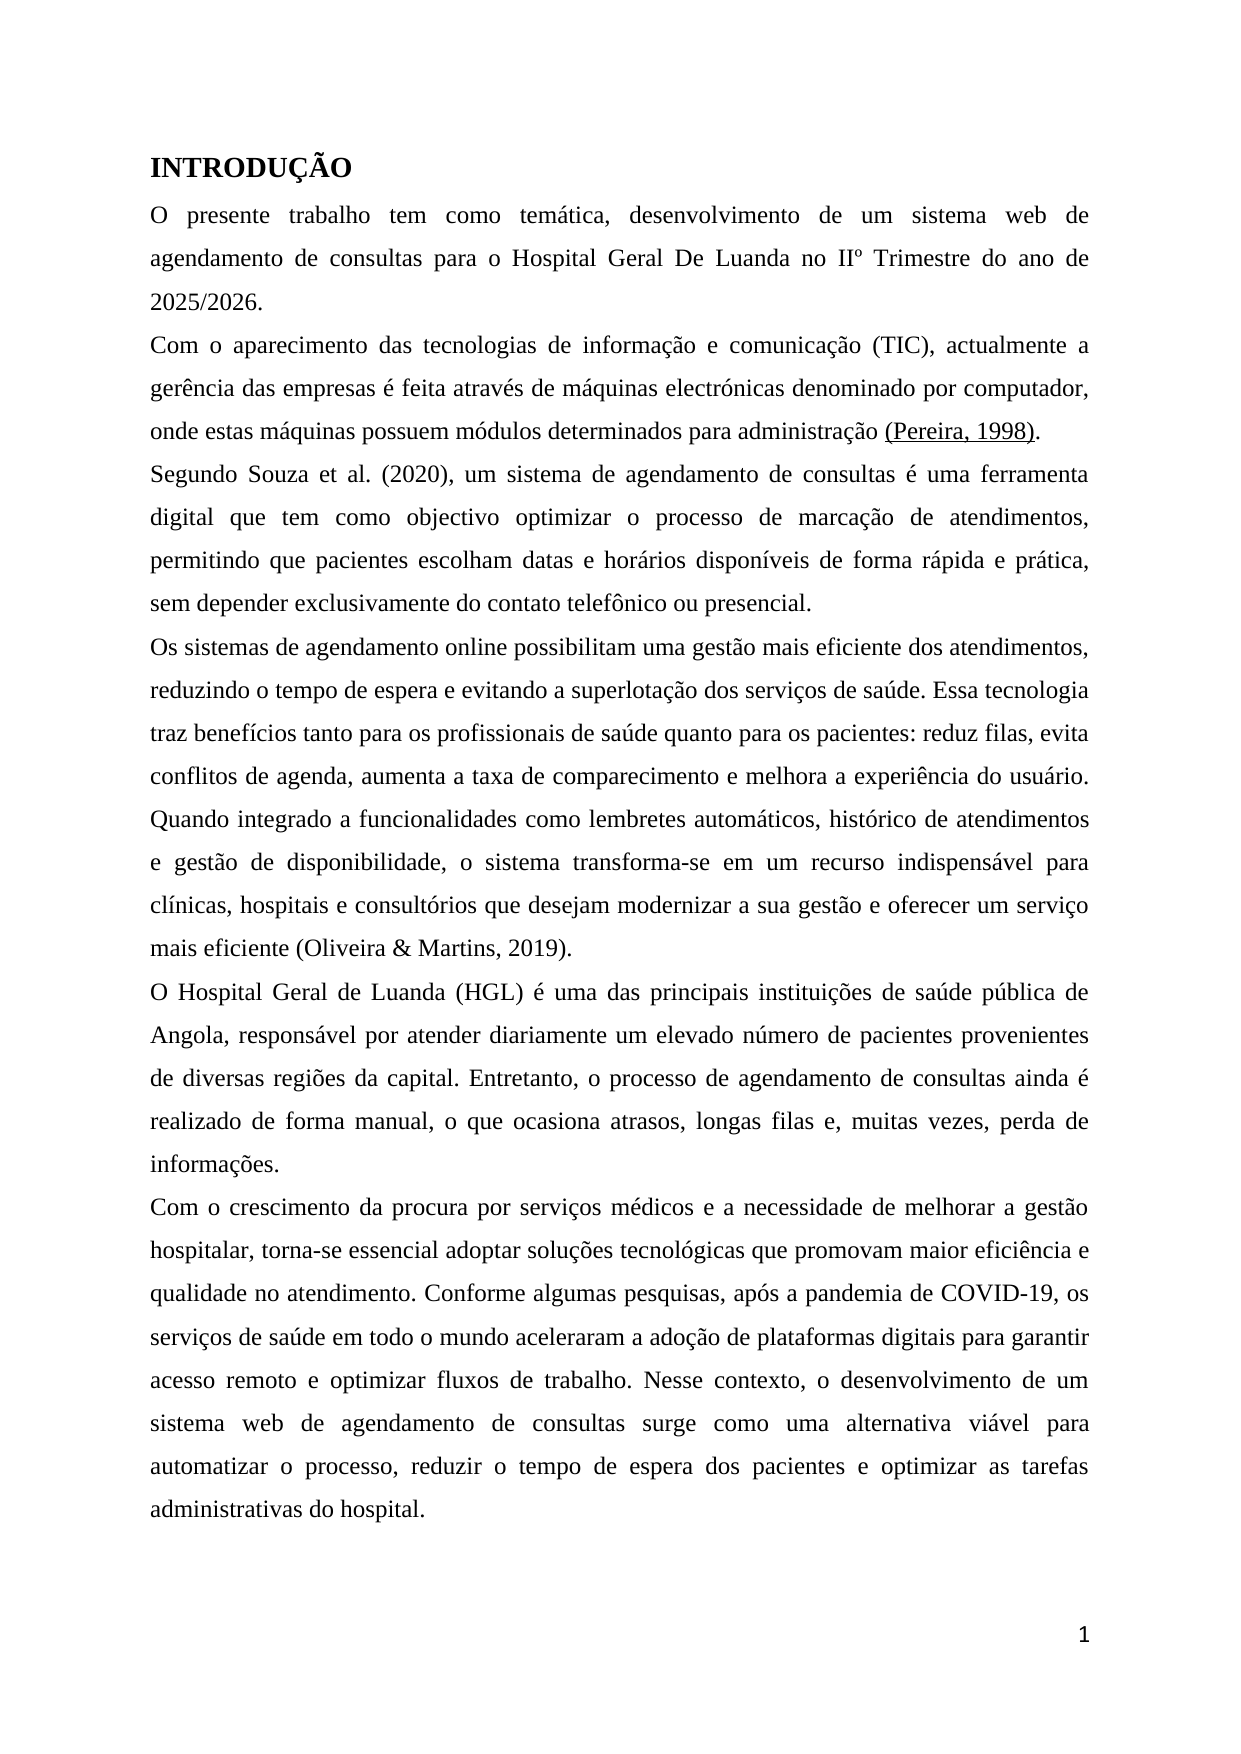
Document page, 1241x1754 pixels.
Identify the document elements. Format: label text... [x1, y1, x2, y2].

subtitle INTRODUÇÃO [150, 150, 1090, 183]
text O presente trabalho tem como temática, desenvolvimento de um sistema web de agendamento de consultas para o Hospital Geral De Luanda no IIº Trimestre do ano de 2025/2026. [150, 200, 1090, 315]
text Com o aparecimento das tecnologias de informação e comunicação (TIC), actualmente a gerência das empresas é feita através de máquinas electrónicas denominado por computador, onde estas máquinas possuem módulos determinados para administração (Pereira, 1998). [150, 330, 1090, 445]
text O Hospital Geral de Luanda (HGL) é uma das principais instituições de saúde pública de Angola, responsável por atender diariamente um elevado número de pacientes provenientes de diversas regiões da capital. Entretanto, o processo de agendamento de consultas ainda é realizado de forma manual, o que ocasiona atrasos, longas filas e, muitas vezes, perda de informações. [150, 977, 1090, 1178]
text Segundo Souza et al. (2020), um sistema de agendamento de consultas é uma ferramenta digital que tem como objectivo optimizar o processo de marcação de atendimentos, permitindo que pacientes escolham datas e horários disponíveis de forma rápida e prática, sem depender exclusivamente do contato telefônico ou presencial. [150, 459, 1090, 617]
text Os sistemas de agendamento online possibilitam uma gestão mais eficiente dos atendimentos, reduzindo o tempo de espera e evitando a superlotação dos serviços de saúde. Essa tecnologia traz benefícios tanto para os profissionais de saúde quanto para os pacientes: reduz filas, evita conflitos de agenda, aumenta a taxa de comparecimento e melhora a experiência do usuário. Quando integrado a funcionalidades como lembretes automáticos, histórico de atendimentos e gestão de disponibilidade, o sistema transforma-se em um recurso indispensável para clínicas, hospitais e consultórios que desejam modernizar a sua gestão e oferecer um serviço mais eficiente (Oliveira & Martins, 2019). [150, 632, 1090, 962]
text Com o crescimento da procura por serviços médicos e a necessidade de melhorar a gestão hospitalar, torna-se essencial adoptar soluções tecnológicas que promovam maior eficiência e qualidade no atendimento. Conforme algumas pesquisas, após a pandemia de COVID-19, os serviços de saúde em todo o mundo aceleraram a adoção de plataformas digitais para garantir acesso remoto e optimizar fluxos de trabalho. Nesse contexto, o desenvolvimento de um sistema web de agendamento de consultas surge como uma alternativa viável para automatizar o processo, reduzir o tempo de espera dos pacientes e optimizar as tarefas administrativas do hospital. [150, 1192, 1090, 1523]
